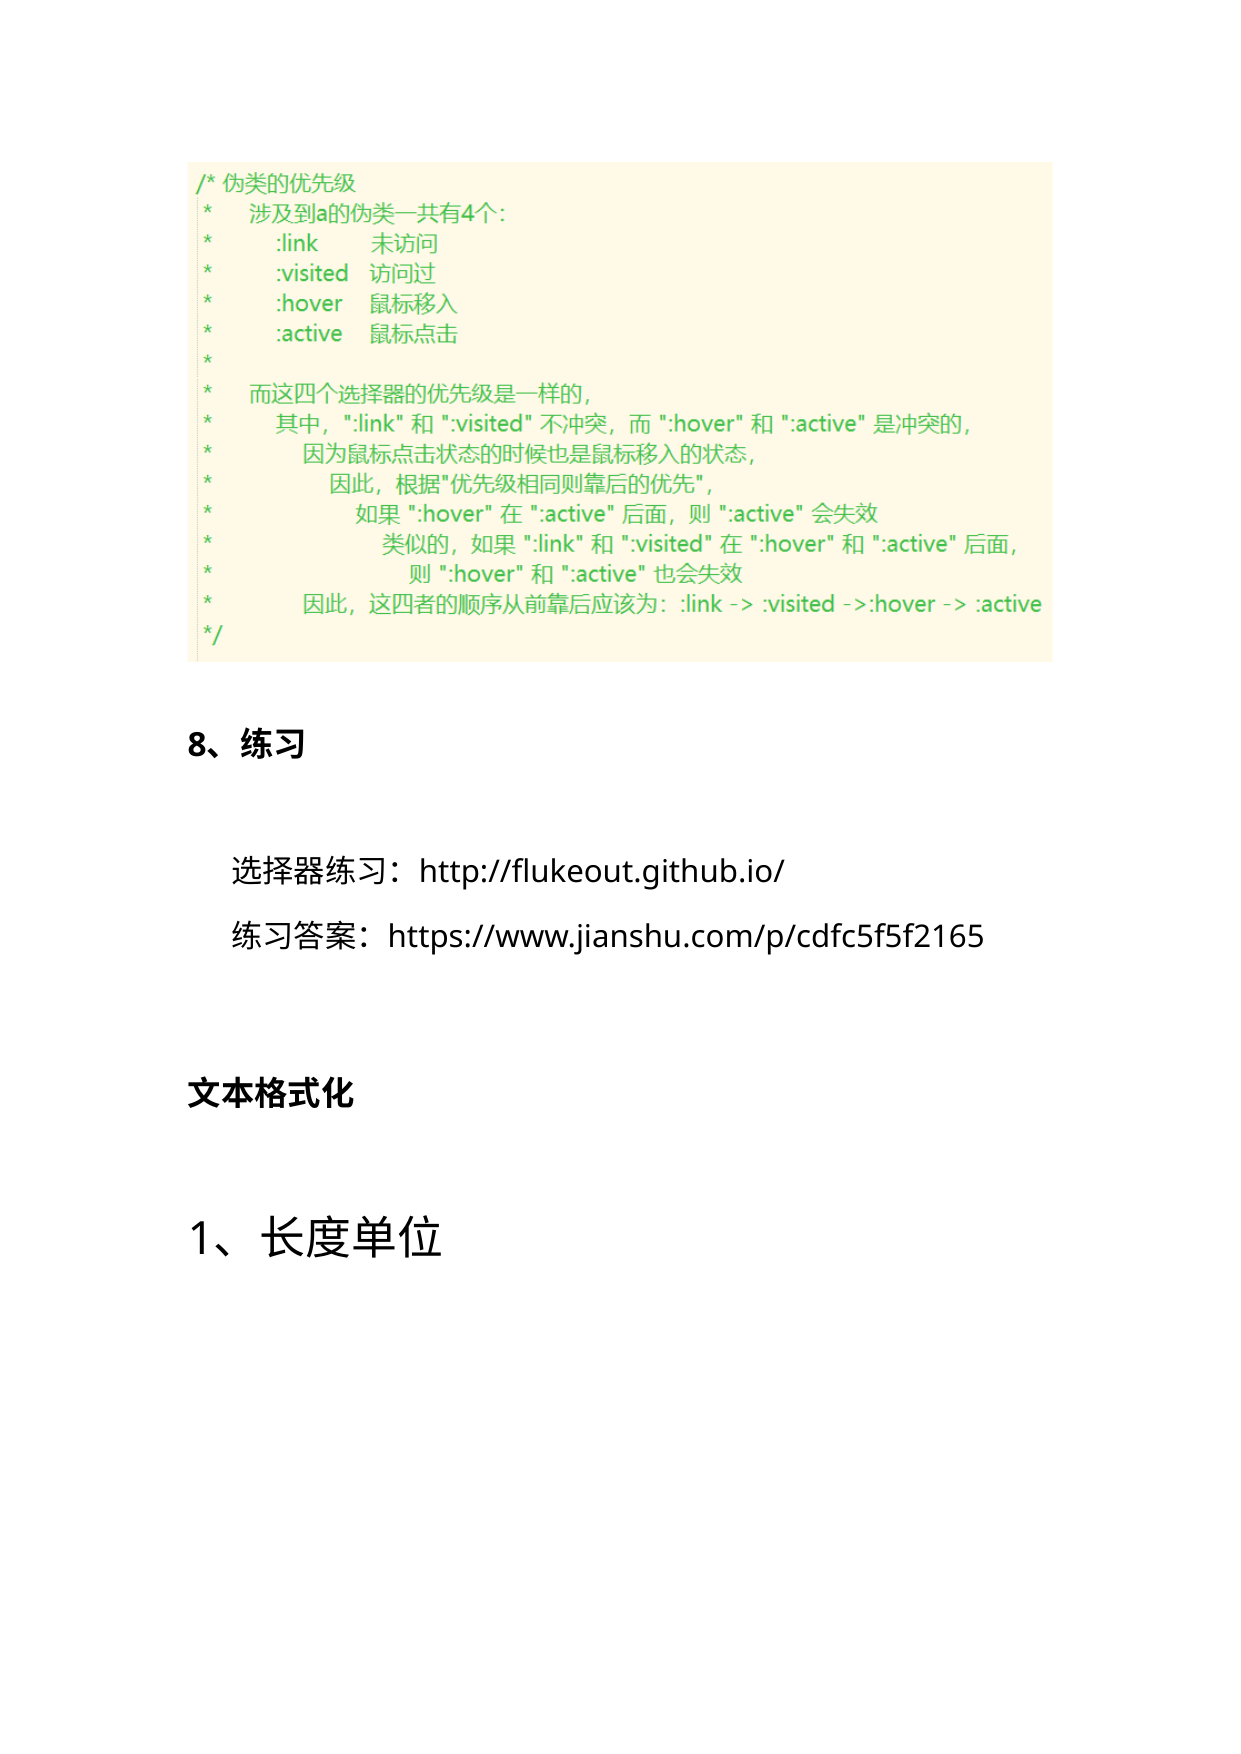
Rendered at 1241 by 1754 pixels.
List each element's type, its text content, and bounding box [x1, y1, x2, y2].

subtitle 文本格式化 [187, 1058, 1053, 1123]
text 1、长度单位 [187, 1186, 1053, 1283]
subtitle 8、练习 [187, 709, 1053, 774]
picture [187, 162, 1053, 662]
text 选择器练习：http://flukeout.github.io/ [187, 836, 1053, 901]
text 练习答案：https://www.jianshu.com/p/cdfc5f5f2165 [187, 901, 1053, 966]
